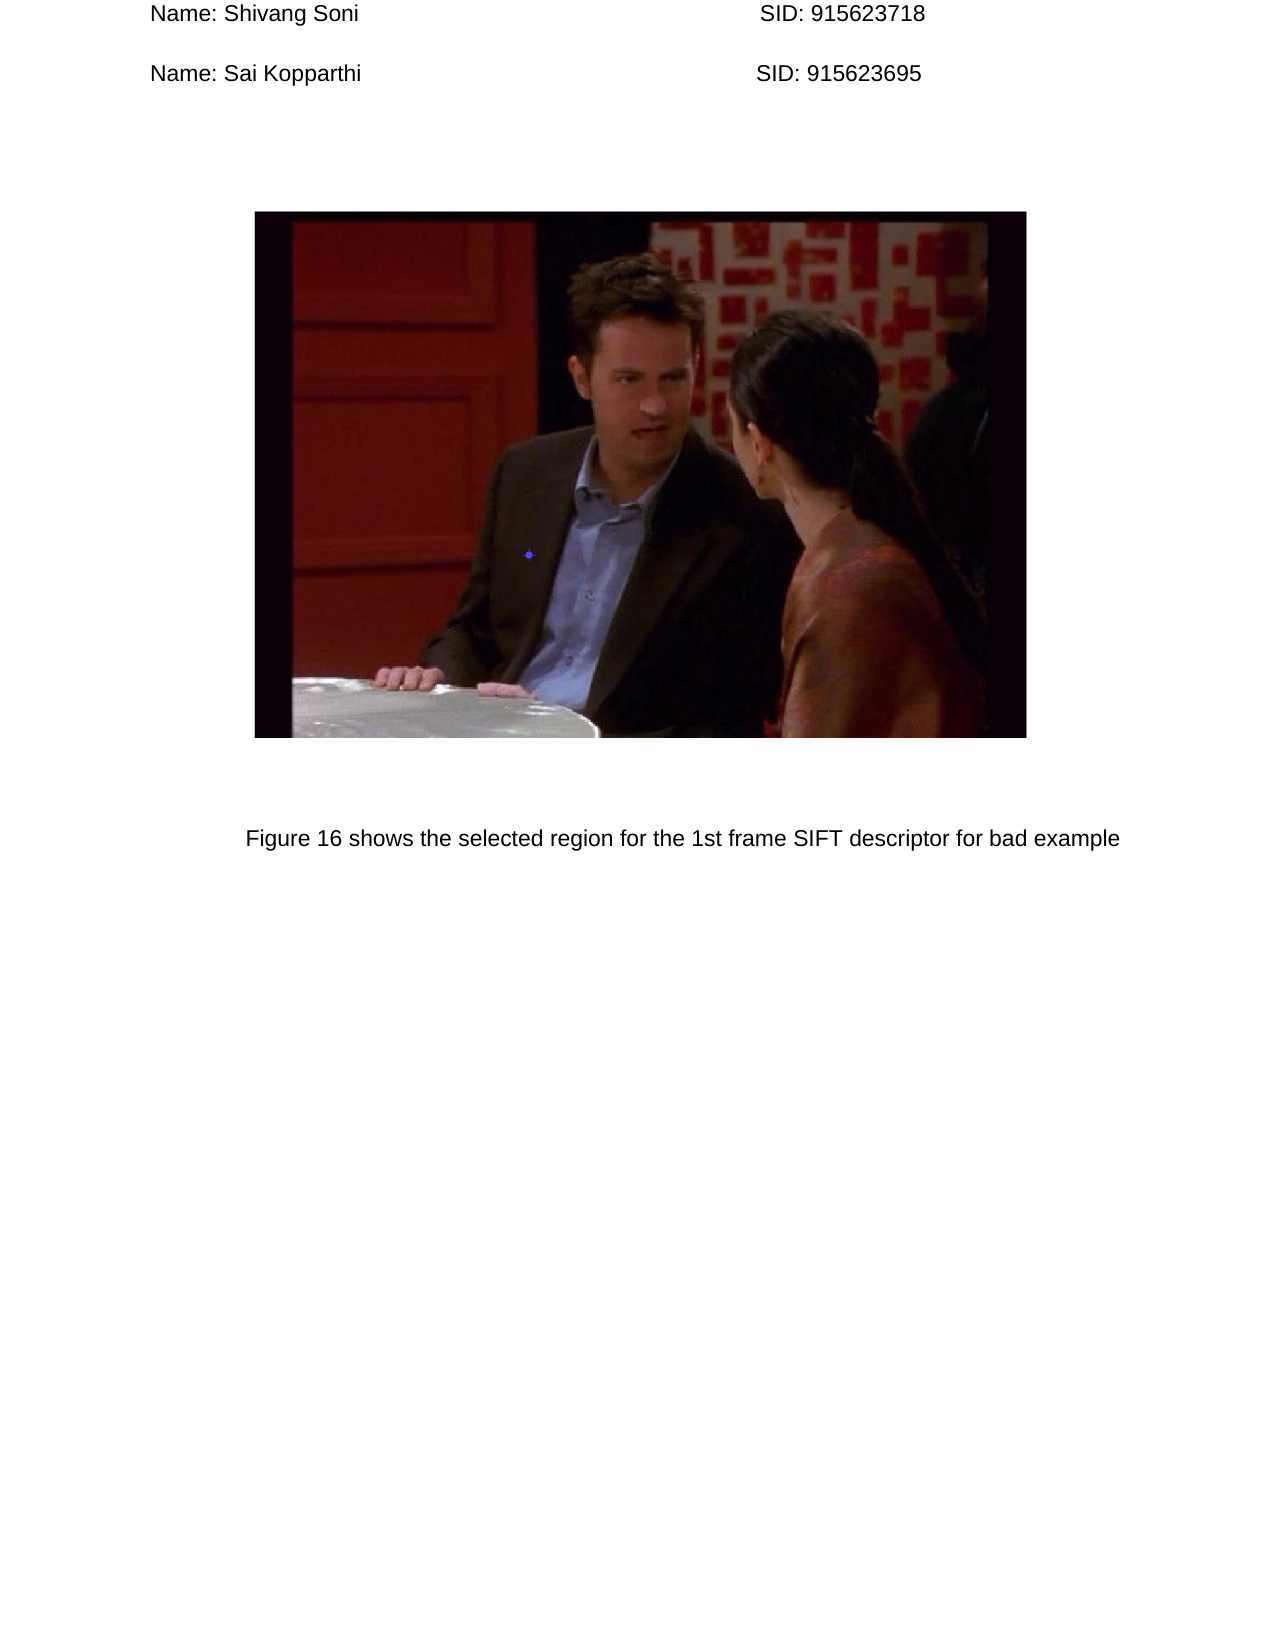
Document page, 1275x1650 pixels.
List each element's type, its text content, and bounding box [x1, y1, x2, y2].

picture [153, 181, 1129, 807]
